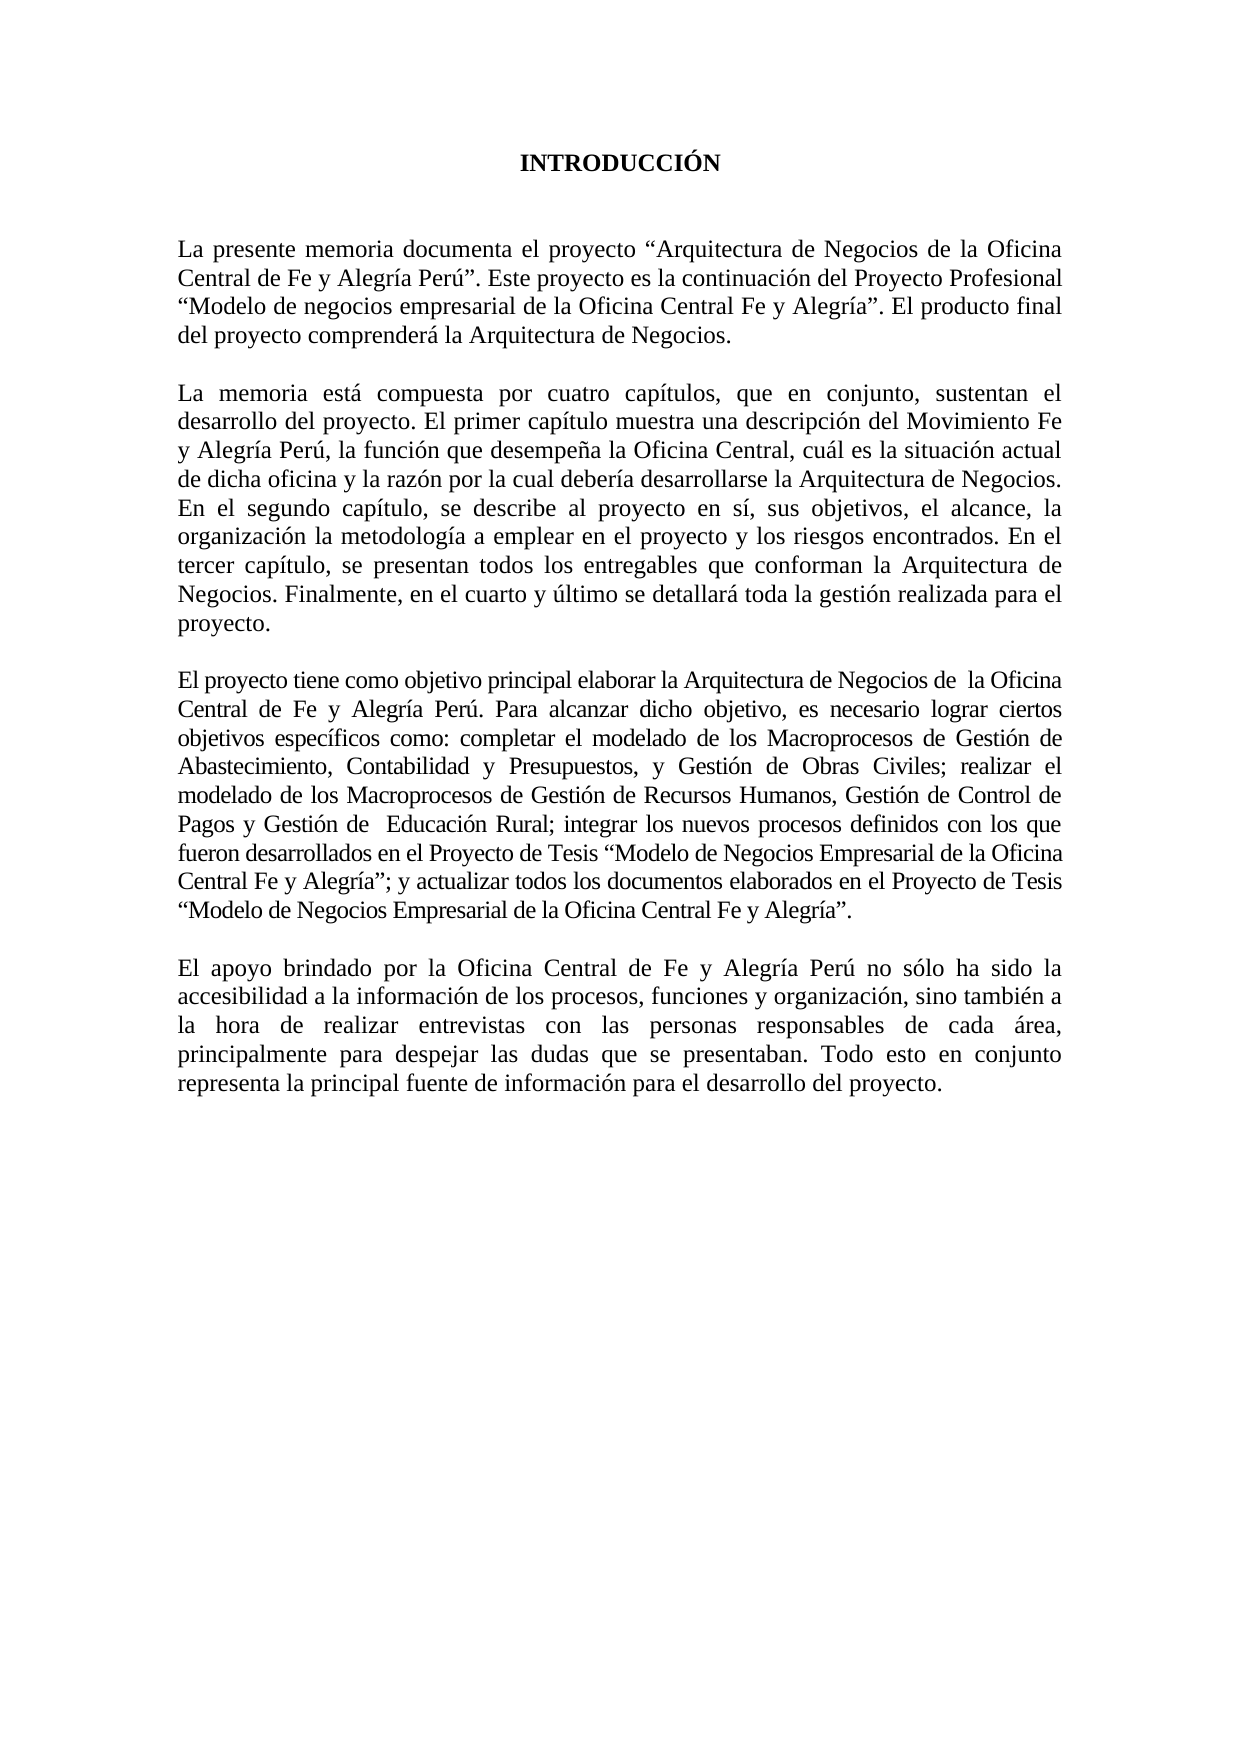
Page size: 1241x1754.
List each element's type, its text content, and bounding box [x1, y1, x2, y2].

list La memoria está compuesta por cuatro capítulos, que en conjunto, sustentan el desarrollo del proyecto. El primer capítulo muestra una descripción del Movimiento Fe y Alegría Perú, la función que desempeña la Oficina Central, cuál es la situación actual de dicha oficina y la razón por la cual debería desarrollarse la Arquitectura de Negocios. En el segundo capítulo, se describe al proyecto en sí, sus objetivos, el alcance, la organización la metodología a emplear en el proyecto y los riesgos encontrados. En el tercer capítulo, se presentan todos los entregables que conforman la Arquitectura de Negocios. Finalmente, en el cuarto y último se detallará toda la gestión realizada para el proyecto. [177, 378, 1063, 636]
subtitle INTRODUCCIÓN [177, 148, 1063, 176]
list El apoyo brindado por la Oficina Central de Fe y Alegría Perú no sólo ha sido la accesibilidad a la información de los procesos, funciones y organización, sino también a la hora de realizar entrevistas con las personas responsables de cada área, principalmente para despejar las dudas que se presentaban. Todo esto en conjunto representa la principal fuente de información para el desarrollo del proyecto. [177, 953, 1063, 1096]
text El proyecto tiene como objetivo principal elaborar la Arquitectura de Negocios de la Oficina Central de Fe y Alegría Perú. Para alcanzar dicho objetivo, es necesario lograr ciertos objetivos específicos como: completar el modelado de los Macroprocesos de Gestión de Abastecimiento, Contabilidad y Presupuestos, y Gestión de Obras Civiles; realizar el modelado de los Macroprocesos de Gestión de Recursos Humanos, Gestión de Control de Pagos y Gestión de Educación Rural; integrar los nuevos procesos definidos con los que fueron desarrollados en el Proyecto de Tesis “Modelo de Negocios Empresarial de la Oficina Central Fe y Alegría”; y actualizar todos los documentos elaborados en el Proyecto de Tesis “Modelo de Negocios Empresarial de la Oficina Central Fe y Alegría”. [177, 665, 1063, 924]
list La presente memoria documenta el proyecto “Arquitectura de Negocios de la Oficina Central de Fe y Alegría Perú”. Este proyecto es la continuación del Proyecto Profesional “Modelo de negocios empresarial de la Oficina Central Fe y Alegría”. El producto final del proyecto comprenderá la Arquitectura de Negocios. [177, 234, 1063, 349]
